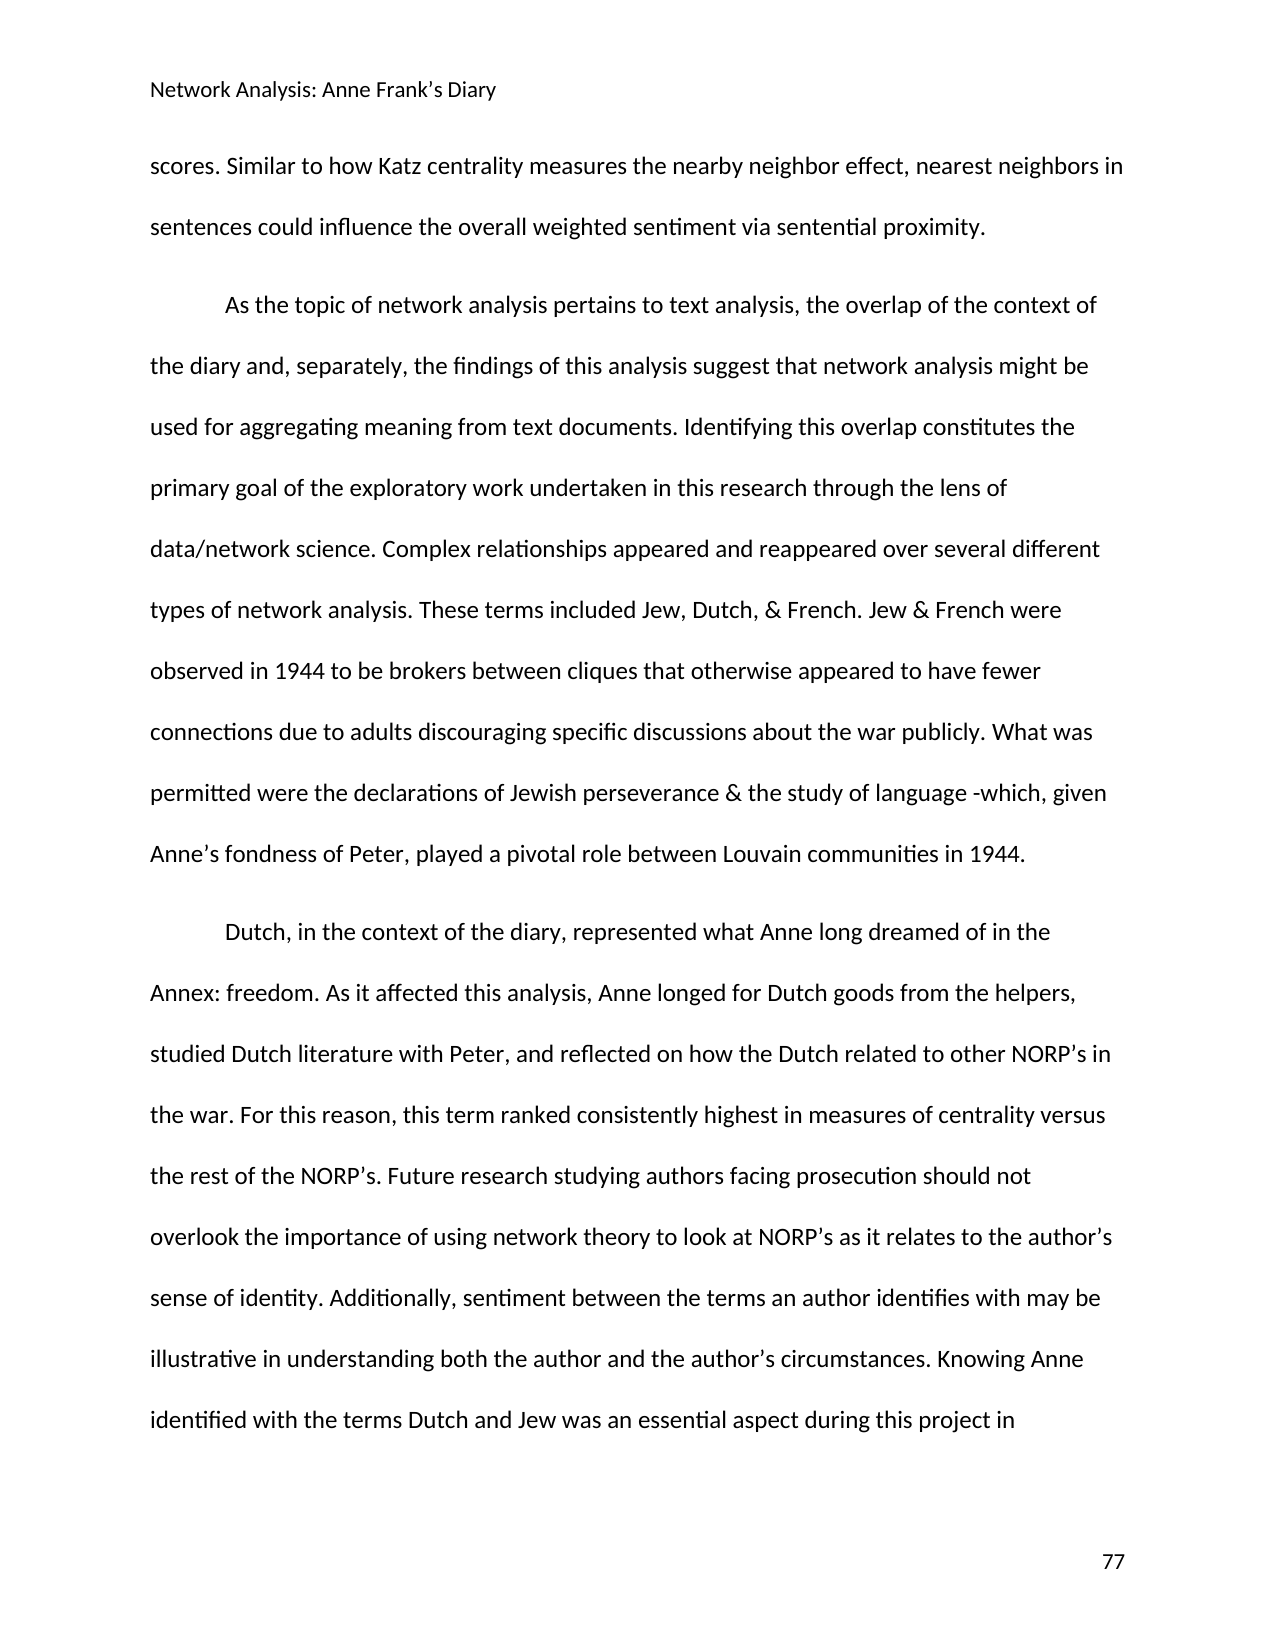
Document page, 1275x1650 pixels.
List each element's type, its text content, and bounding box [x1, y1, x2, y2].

text As the topic of network analysis pertains to text analysis, the overlap of the context of the diary and, separately, the findings of this analysis suggest that network analysis might be used for aggregating meaning from text documents. Identifying this overlap constitutes the primary goal of the exploratory work undertaken in this research through the lens of data/network science. Complex relationships appeared and reappeared over several different types of network analysis. These terms included Jew, Dutch, & French. Jew & French were observed in 1944 to be brokers between cliques that otherwise appeared to have fewer connections due to adults discouraging specific discussions about the war publicly. What was permitted were the declarations of Jewish perseverance & the study of language -which, given Anne’s fondness of Peter, played a pivotal role between Louvain communities in 1944. [150, 289, 1125, 869]
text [150, 150, 1125, 242]
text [150, 916, 1125, 1435]
